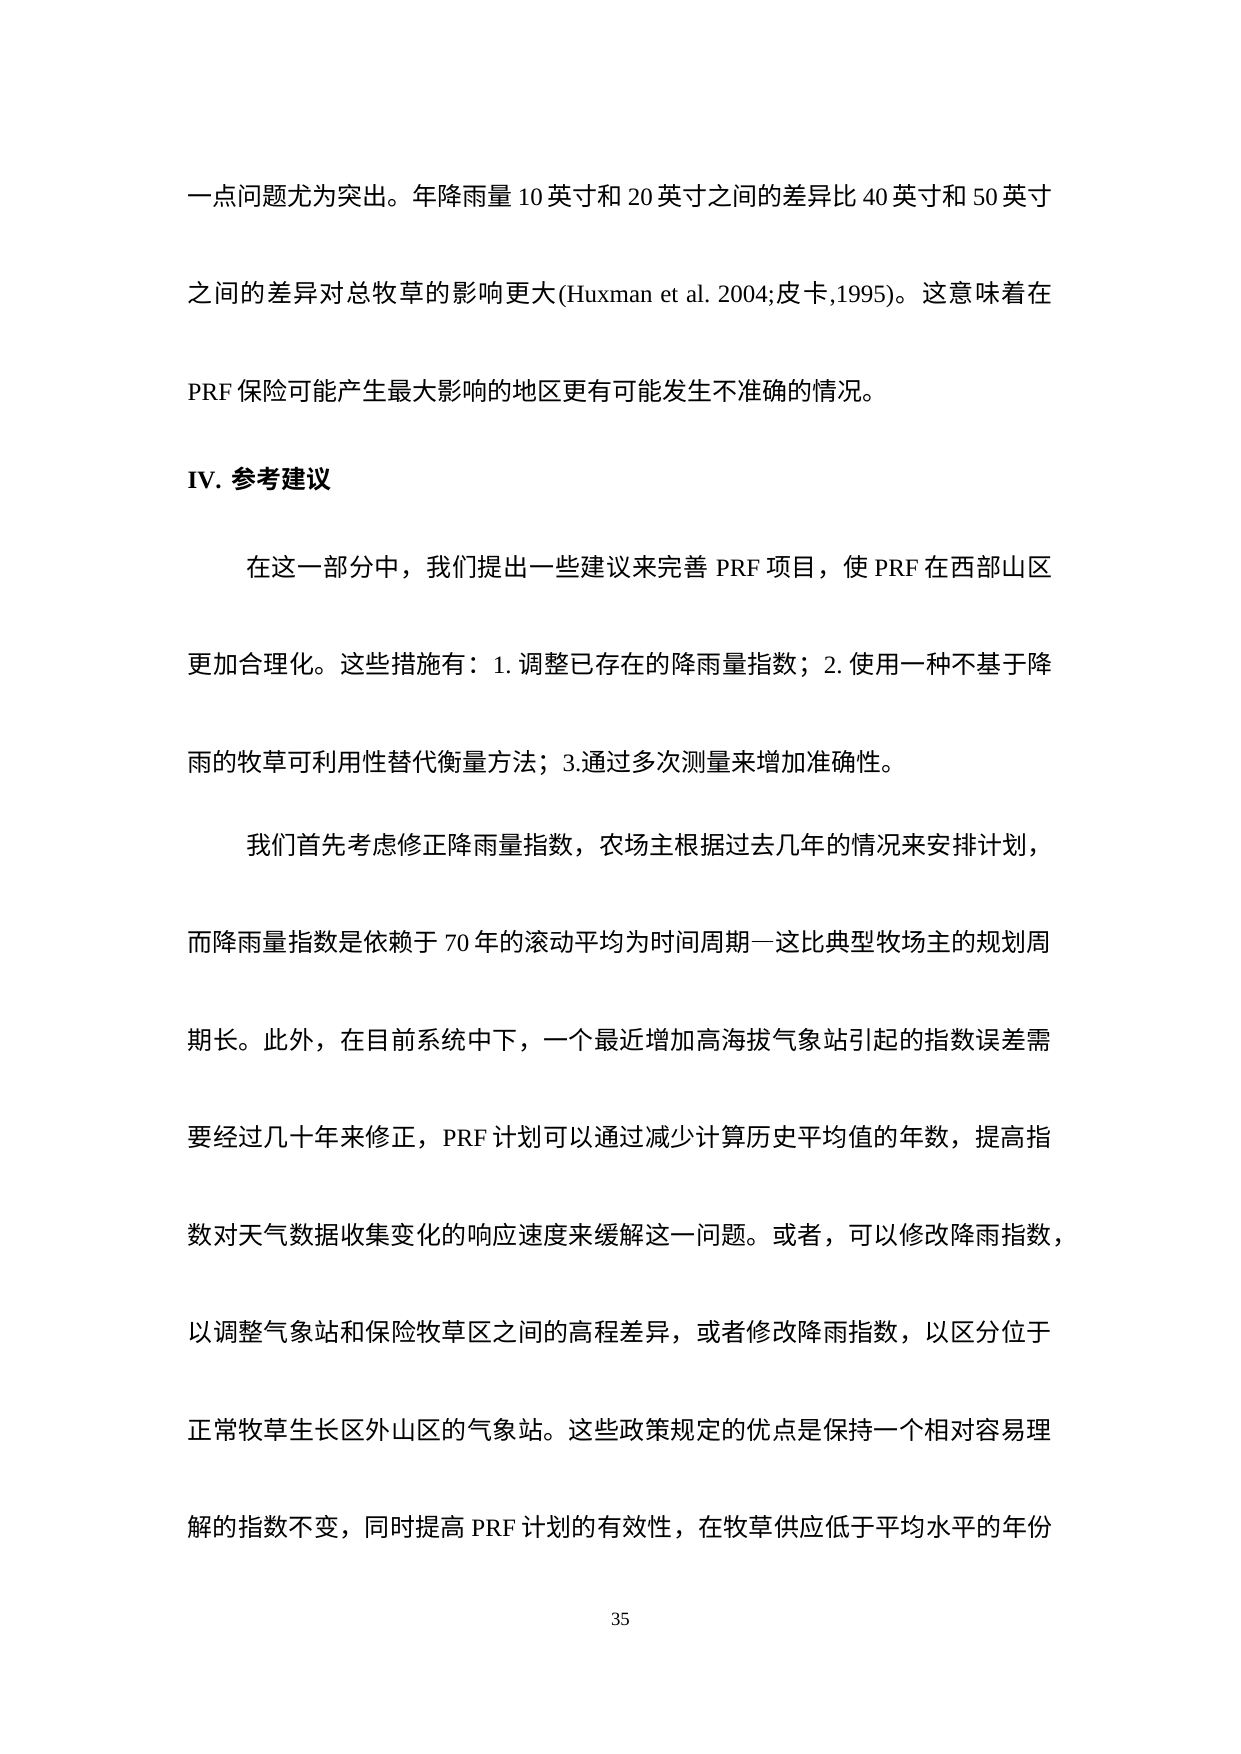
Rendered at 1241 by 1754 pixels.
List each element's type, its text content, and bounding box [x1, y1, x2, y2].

list 参考建议 [187, 445, 1053, 510]
text 在这一部分中，我们提出一些建议来完善PRF项目，使PRF在西部山区更加合理化。这些措施有：1. 调整已存在的降雨量指数；2. 使用一种不基于降雨的牧草可利用性替代衡量方法；3.通过多次测量来增加准确性。 [187, 533, 1053, 793]
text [187, 811, 1053, 1558]
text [187, 162, 1053, 422]
